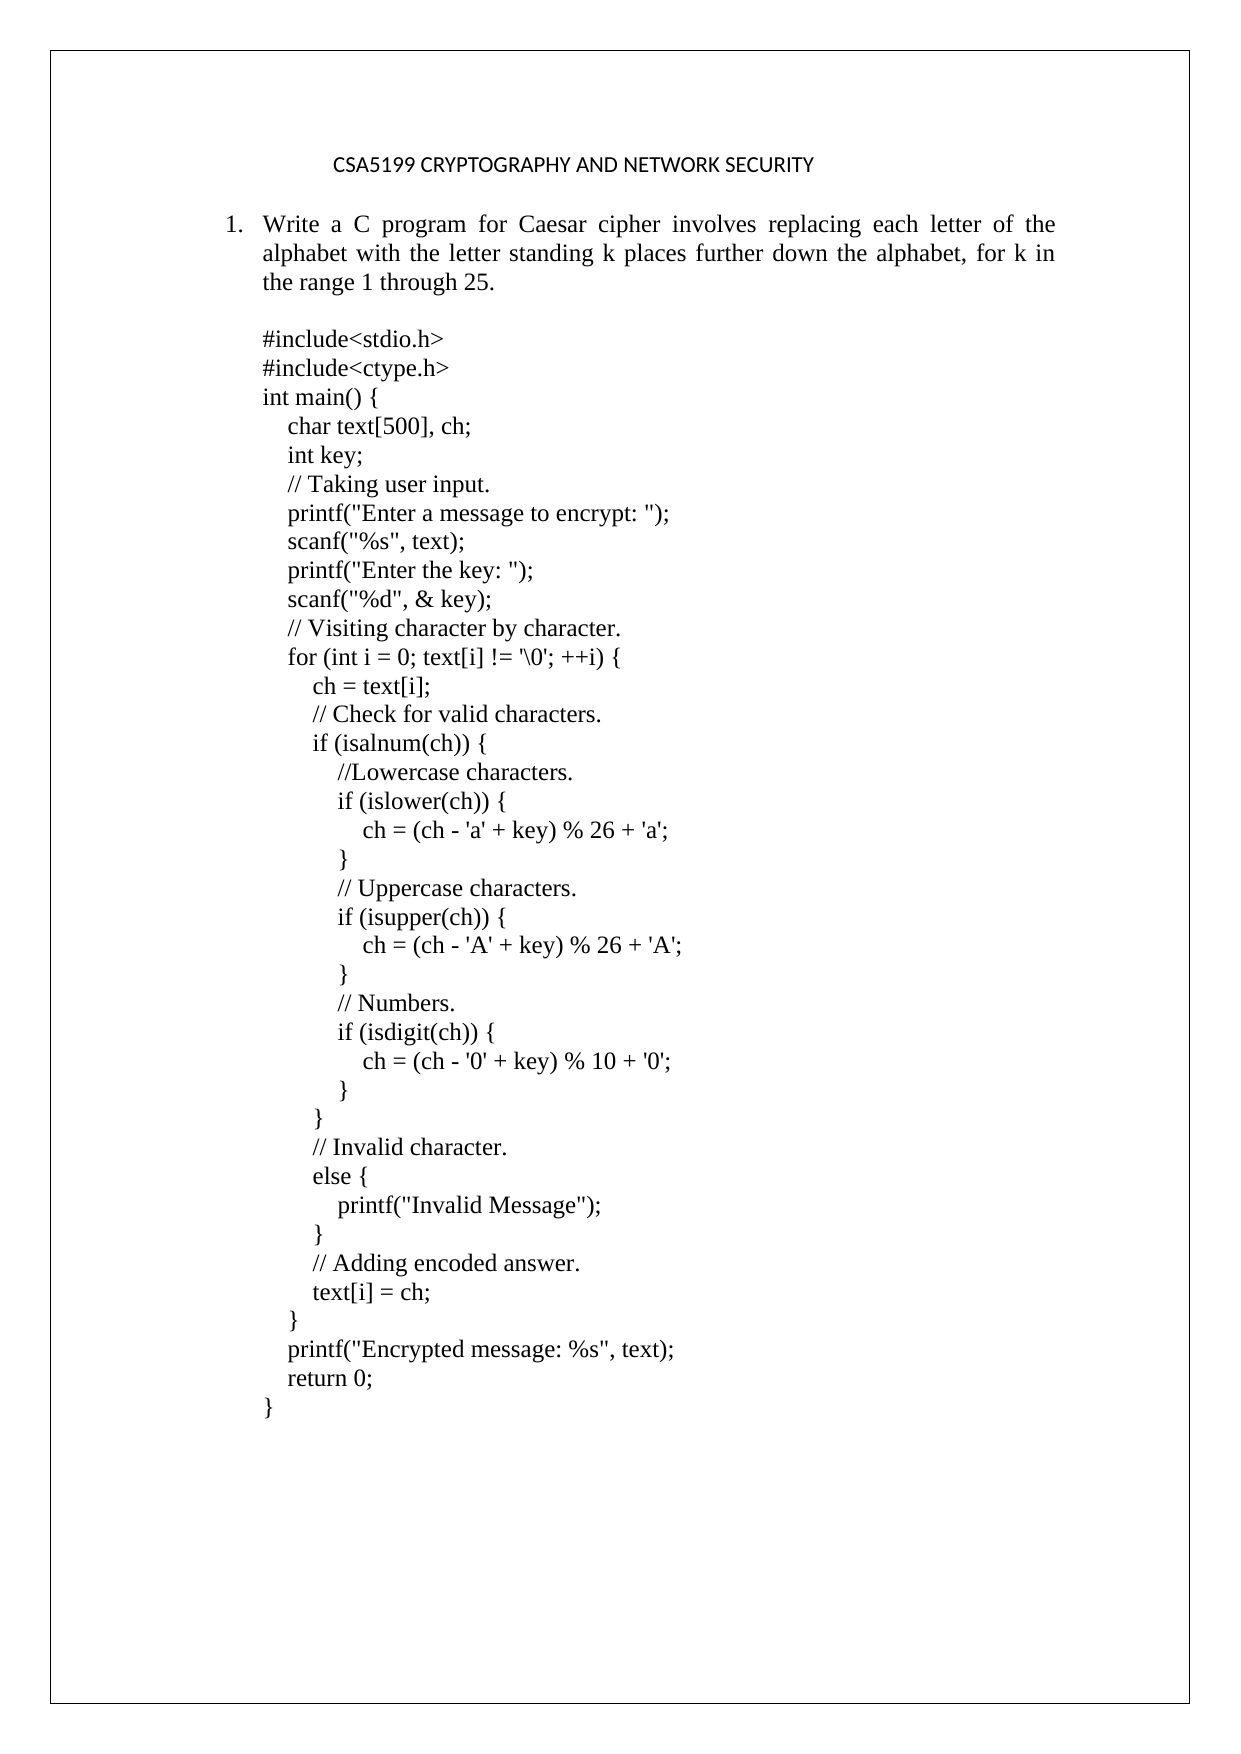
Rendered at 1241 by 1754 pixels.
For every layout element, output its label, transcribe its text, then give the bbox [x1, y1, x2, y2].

text // Check for valid characters. [262, 699, 1056, 728]
text scanf("%s", text); [262, 526, 1056, 555]
text } [262, 959, 1056, 988]
text printf("Encrypted message: %s", text); [262, 1334, 1056, 1363]
text } [262, 1392, 1056, 1421]
text printf("Enter the key: "); [262, 555, 1056, 584]
text #include<ctype.h> [262, 353, 1056, 382]
text if (isupper(ch)) { [262, 902, 1056, 930]
text CSA5199 CRYPTOGRAPHY AND NETWORK SECURITY [225, 150, 1056, 178]
text ch = (ch - 'A' + key) % 26 + 'A'; [262, 930, 1056, 959]
text // Numbers. [262, 988, 1056, 1017]
text for (int i = 0; text[i] != '\0'; ++i) { [262, 642, 1056, 671]
text printf("Invalid Message"); [262, 1190, 1056, 1219]
text if (isdigit(ch)) { [262, 1017, 1056, 1046]
text printf("Enter a message to encrypt: "); [262, 498, 1056, 526]
text int main() { [262, 382, 1056, 411]
text // Invalid character. [262, 1132, 1056, 1161]
text } [262, 1075, 1056, 1103]
text return 0; [262, 1363, 1056, 1392]
text text[i] = ch; [262, 1277, 1056, 1305]
list Write a C program for Caesar cipher involves replacing each letter of the alphabet with the letter standing k places further down the alphabet, for k in the range 1 through 25. [225, 209, 1056, 296]
text //Lowercase characters. [262, 757, 1056, 786]
text if (isalnum(ch)) { [262, 728, 1056, 757]
text // Taking user input. [262, 469, 1056, 497]
text ch = (ch - 'a' + key) % 26 + 'a'; [262, 815, 1056, 844]
text // Uppercase characters. [262, 873, 1056, 901]
text if (islower(ch)) { [262, 786, 1056, 815]
text } [262, 1306, 1056, 1334]
text int key; [262, 440, 1056, 469]
text // Adding encoded answer. [262, 1248, 1056, 1277]
text } [262, 1103, 1056, 1132]
text else { [262, 1161, 1056, 1190]
text char text[500], ch; [262, 411, 1056, 440]
text // Visiting character by character. [262, 613, 1056, 642]
text } [262, 1219, 1056, 1248]
text #include<stdio.h> [262, 324, 1056, 353]
text ch = (ch - '0' + key) % 10 + '0'; [262, 1046, 1056, 1074]
text scanf("%d", & key); [262, 584, 1056, 613]
text ch = text[i]; [262, 671, 1056, 699]
text } [262, 844, 1056, 873]
